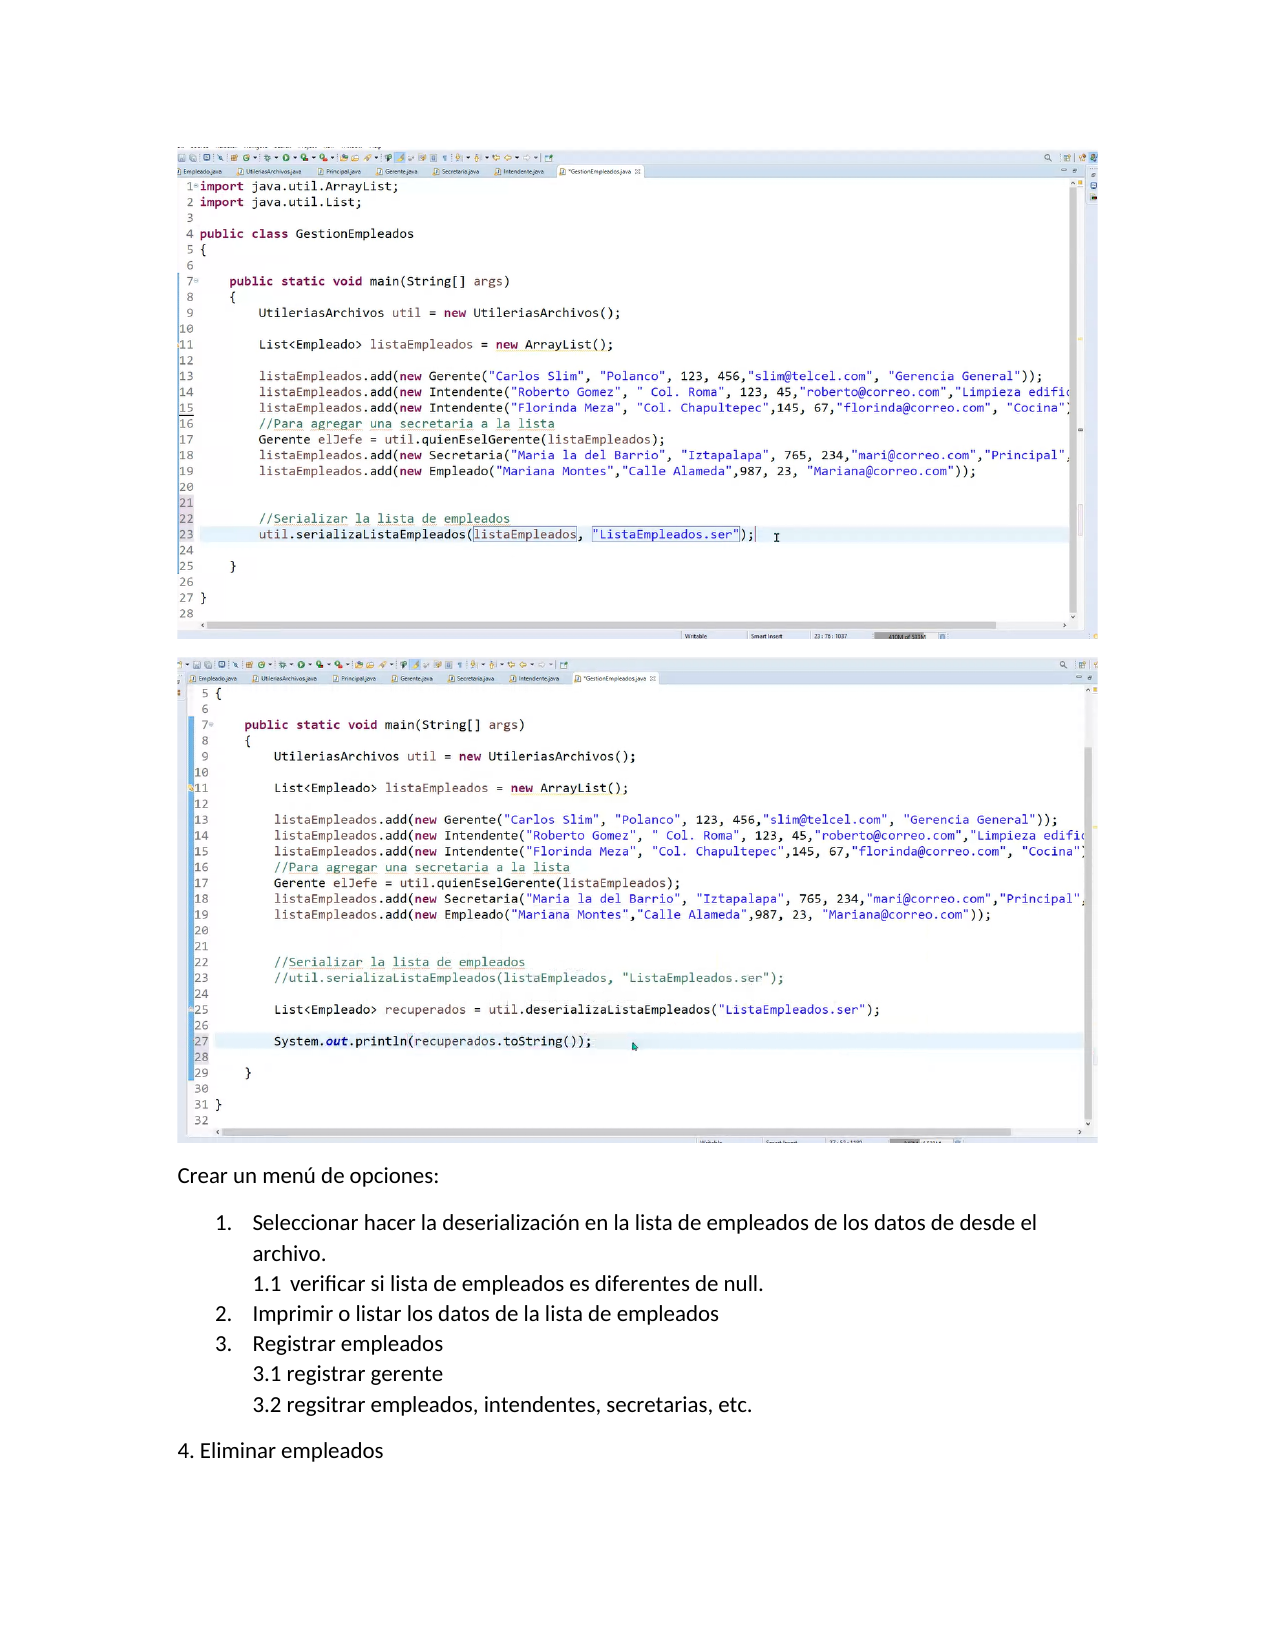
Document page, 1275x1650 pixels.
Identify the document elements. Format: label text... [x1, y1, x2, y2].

list 3.2 regsitrar empleados, intendentes, secretarias, etc. [252, 1390, 1098, 1418]
picture [177, 657, 1098, 1143]
text Crear un menú de opciones: [177, 1162, 1098, 1190]
picture [177, 147, 1098, 639]
list 3.1 registrar gerente [252, 1359, 1098, 1388]
list verificar si lista de empleados es diferentes de null. [252, 1269, 1098, 1297]
list Imprimir o listar los datos de la lista de empleados [215, 1299, 1098, 1327]
text 4. Eliminar empleados [177, 1437, 1098, 1465]
list Registrar empleados [215, 1329, 1098, 1357]
list Seleccionar hacer la deserialización en la lista de empleados de los datos de desde el archivo. [215, 1208, 1098, 1267]
